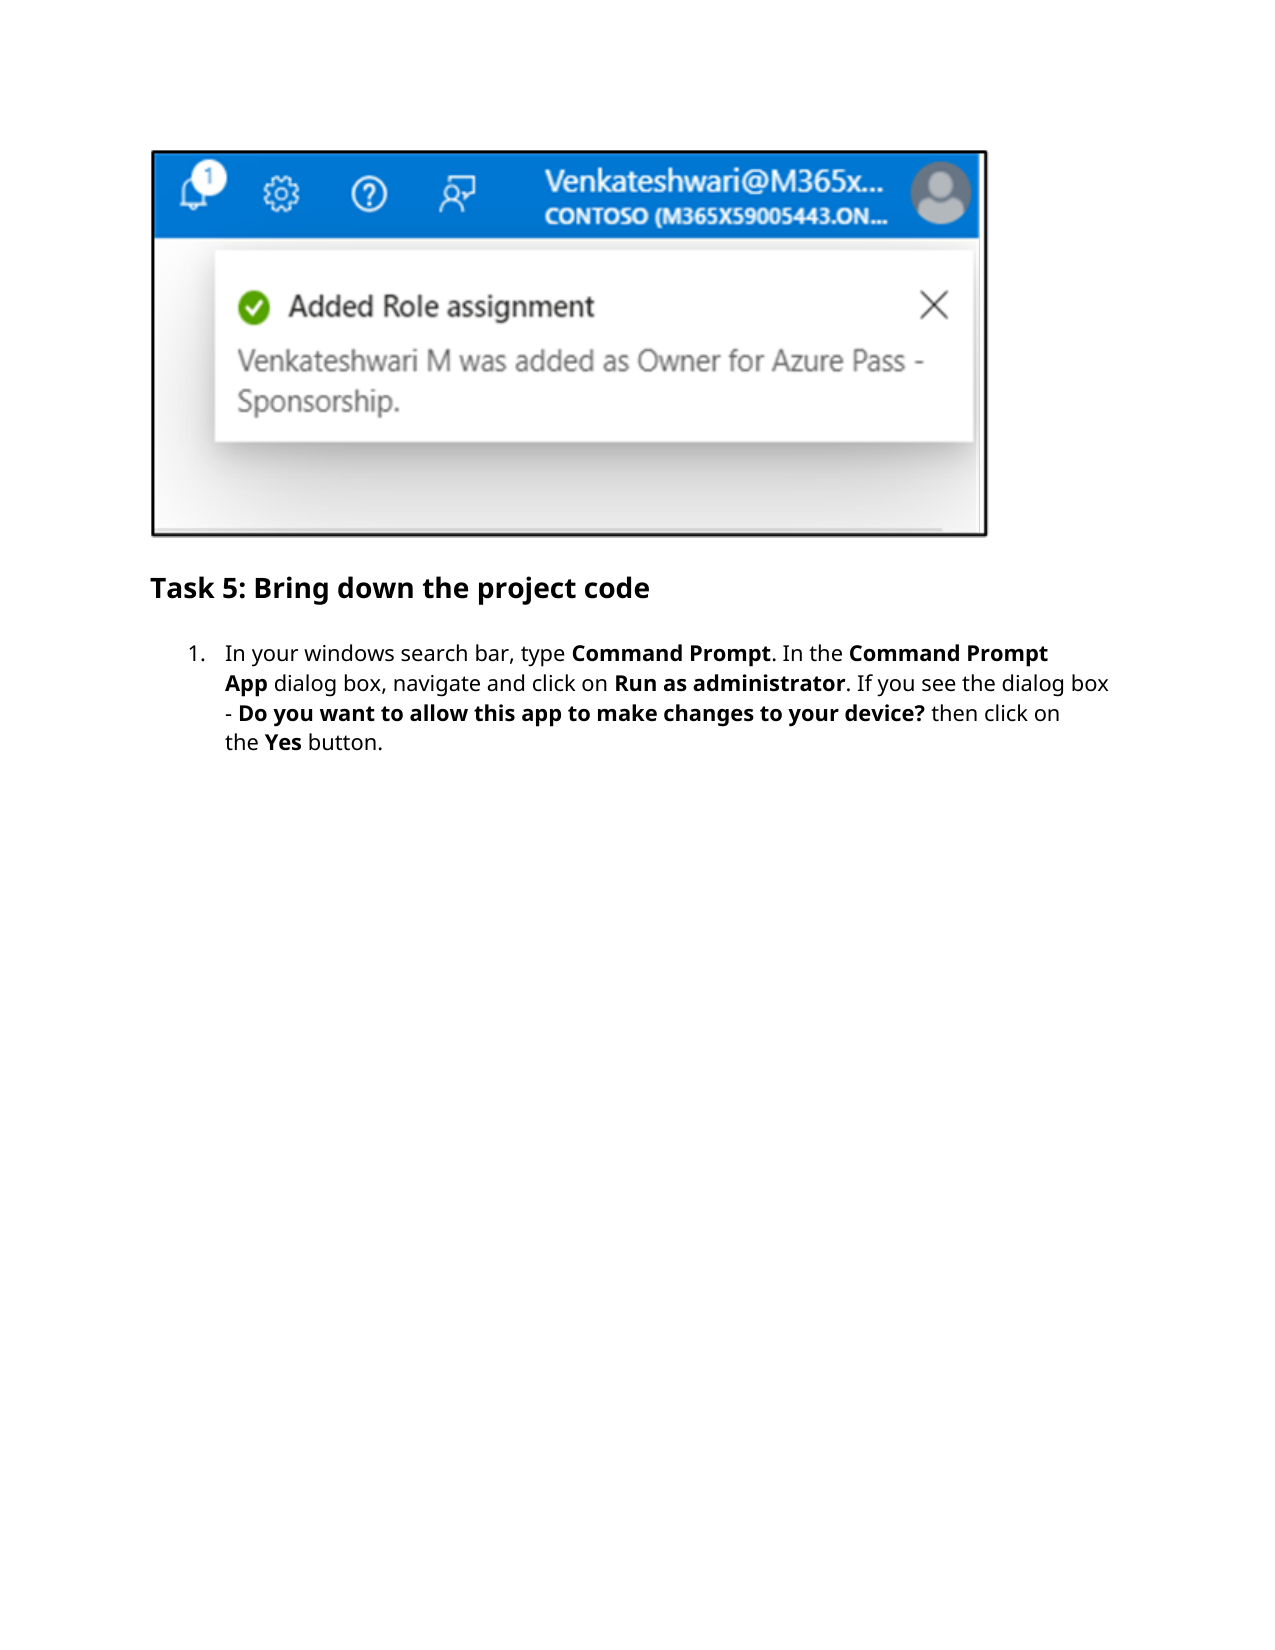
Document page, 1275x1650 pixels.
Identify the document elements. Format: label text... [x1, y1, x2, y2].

picture [150, 150, 989, 538]
list In your windows search bar, type Command Prompt. In the Command Prompt App dialog box, navigate and click on Run as administrator. If you see the dialog box - Do you want to allow this app to make changes to your device? then click on the Yes button. [187, 638, 1125, 757]
text Task 5: Bring down the project code [150, 568, 1125, 607]
